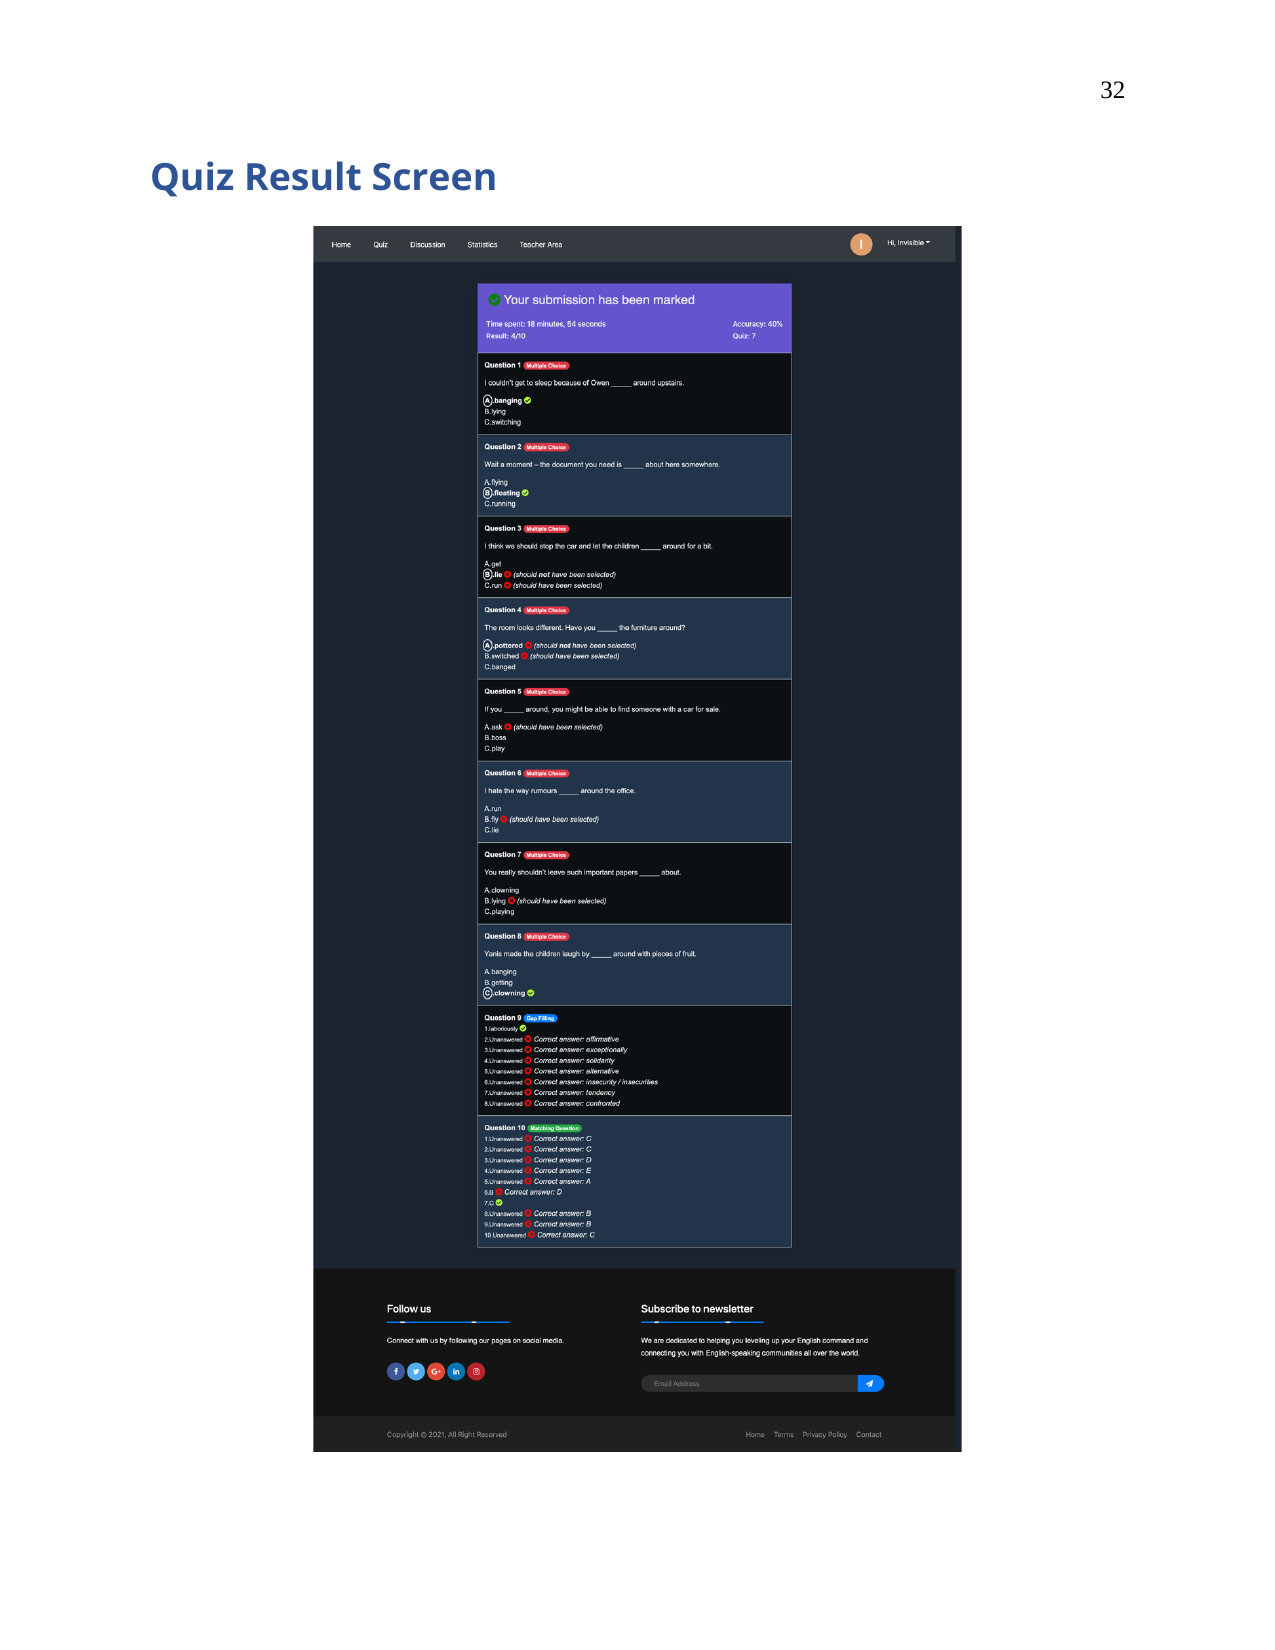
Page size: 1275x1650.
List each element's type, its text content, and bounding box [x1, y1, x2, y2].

subtitle Quiz Result Screen [150, 150, 1125, 201]
picture [313, 226, 962, 1452]
